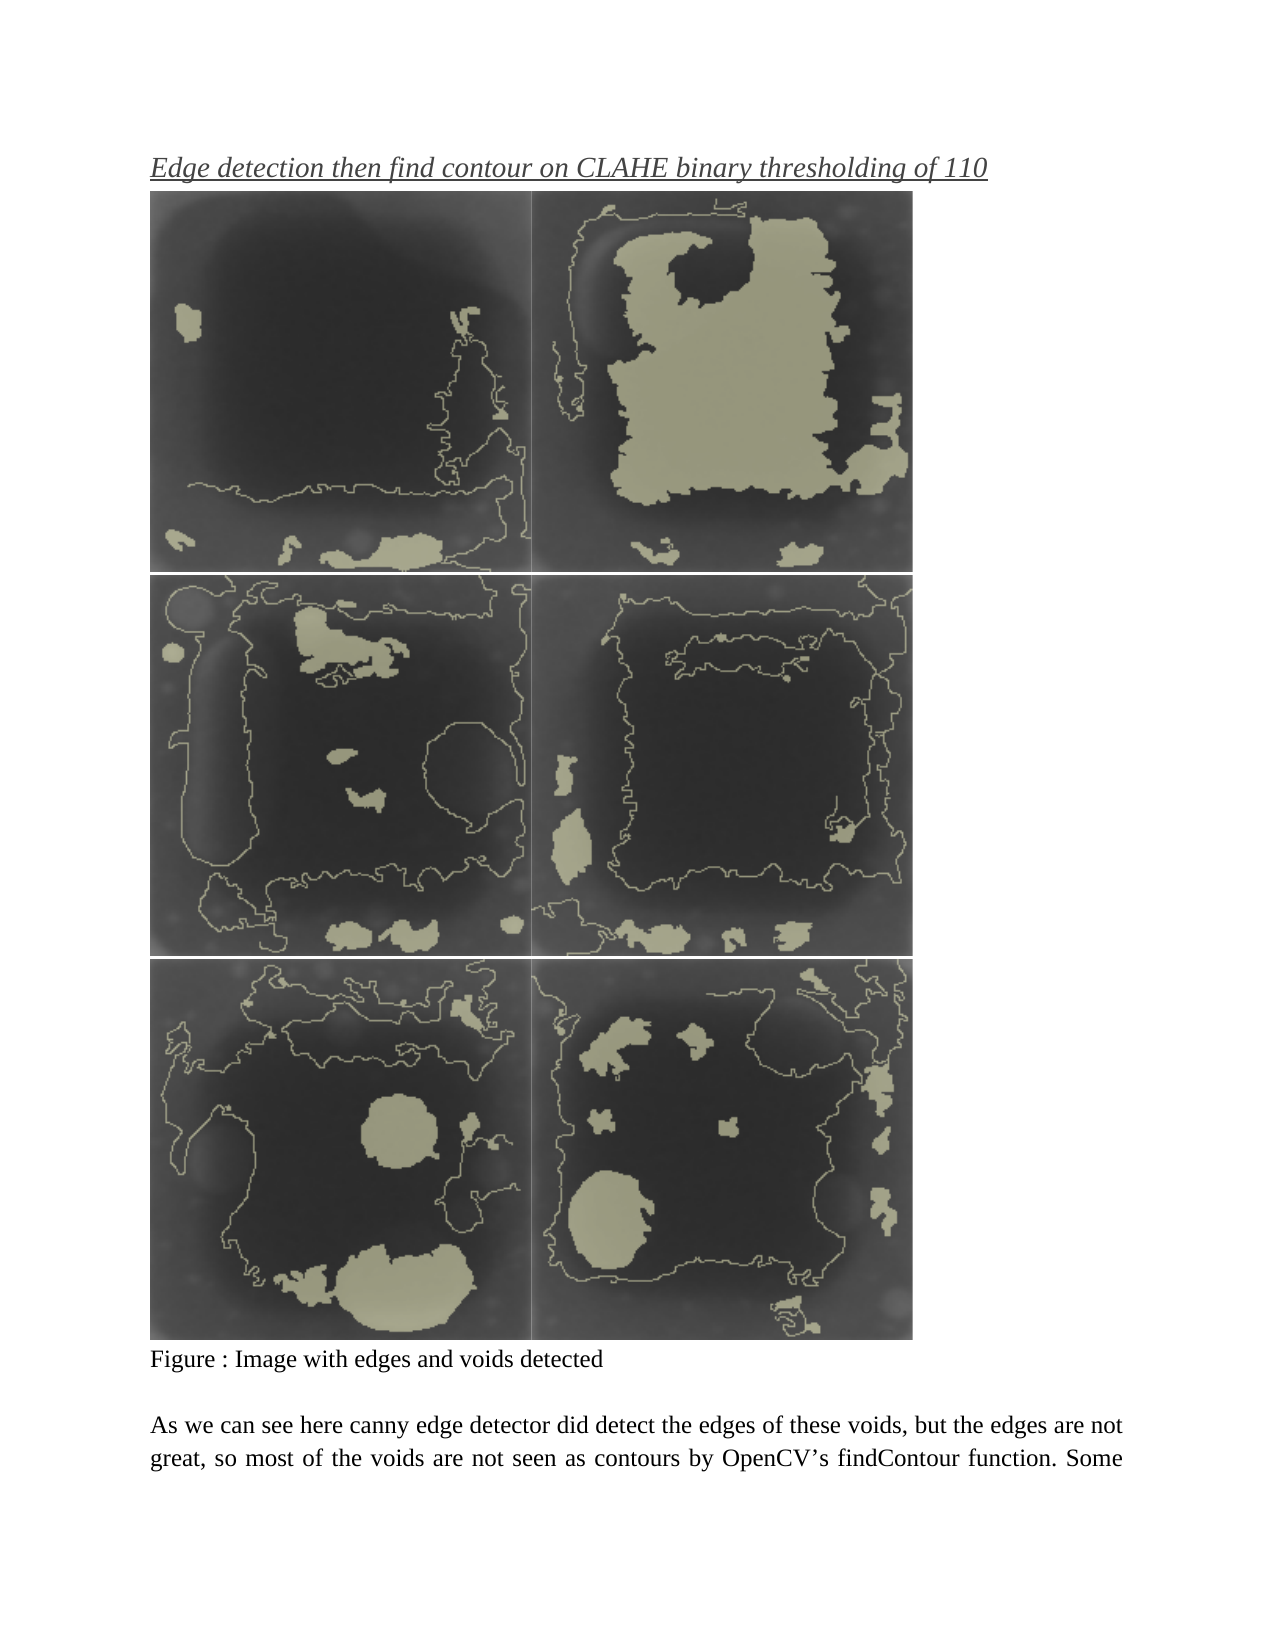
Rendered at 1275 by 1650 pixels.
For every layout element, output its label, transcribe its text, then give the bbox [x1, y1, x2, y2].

subtitle Edge detection then find contour on CLAHE binary thresholding of 110 [150, 150, 1125, 183]
picture [150, 575, 913, 956]
text Figure : Image with edges and voids detected [150, 1344, 1125, 1372]
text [150, 1410, 1125, 1472]
picture [150, 191, 913, 572]
picture [150, 959, 913, 1340]
